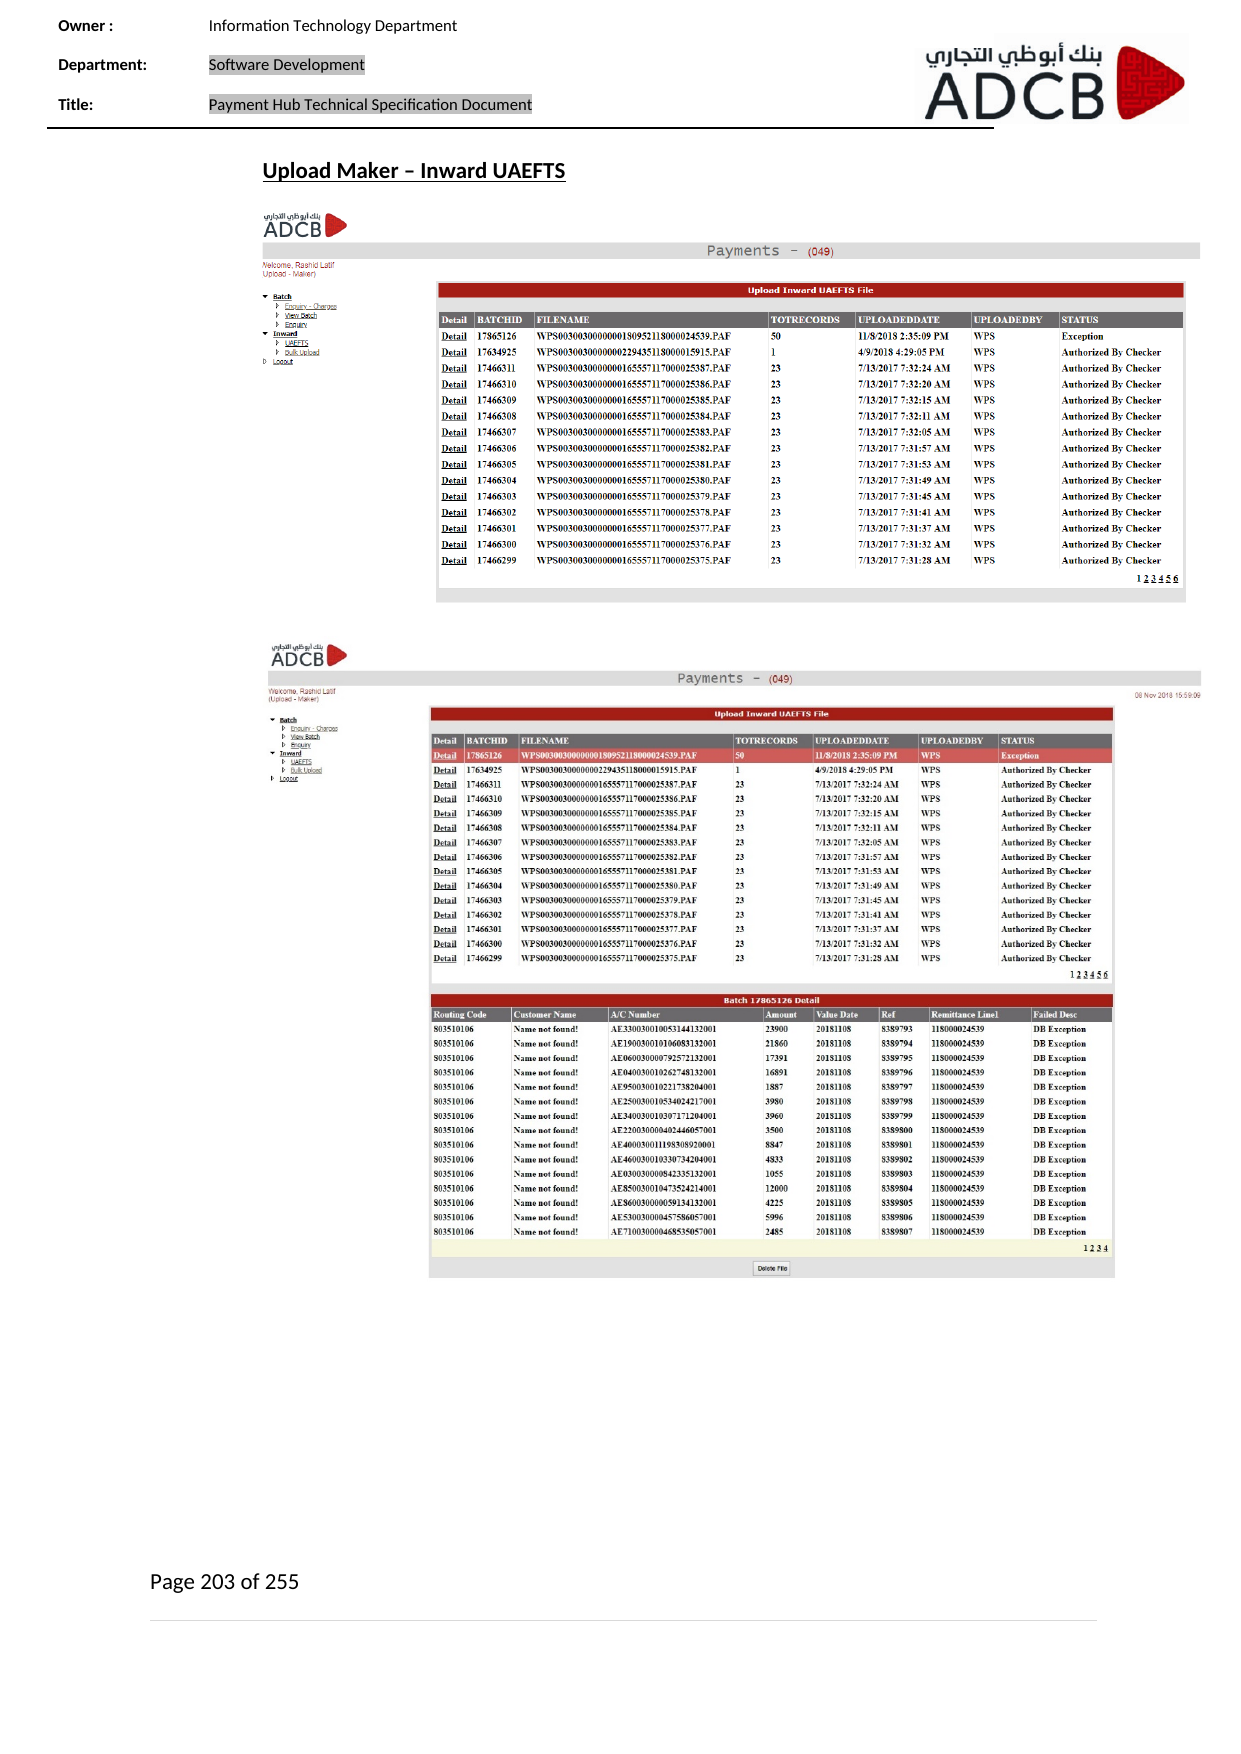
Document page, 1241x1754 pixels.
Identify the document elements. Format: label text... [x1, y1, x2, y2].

text Upload Maker – Inward UAEFTS [262, 157, 1097, 185]
picture [914, 33, 1189, 124]
picture [262, 209, 1201, 612]
picture [262, 636, 1202, 1284]
